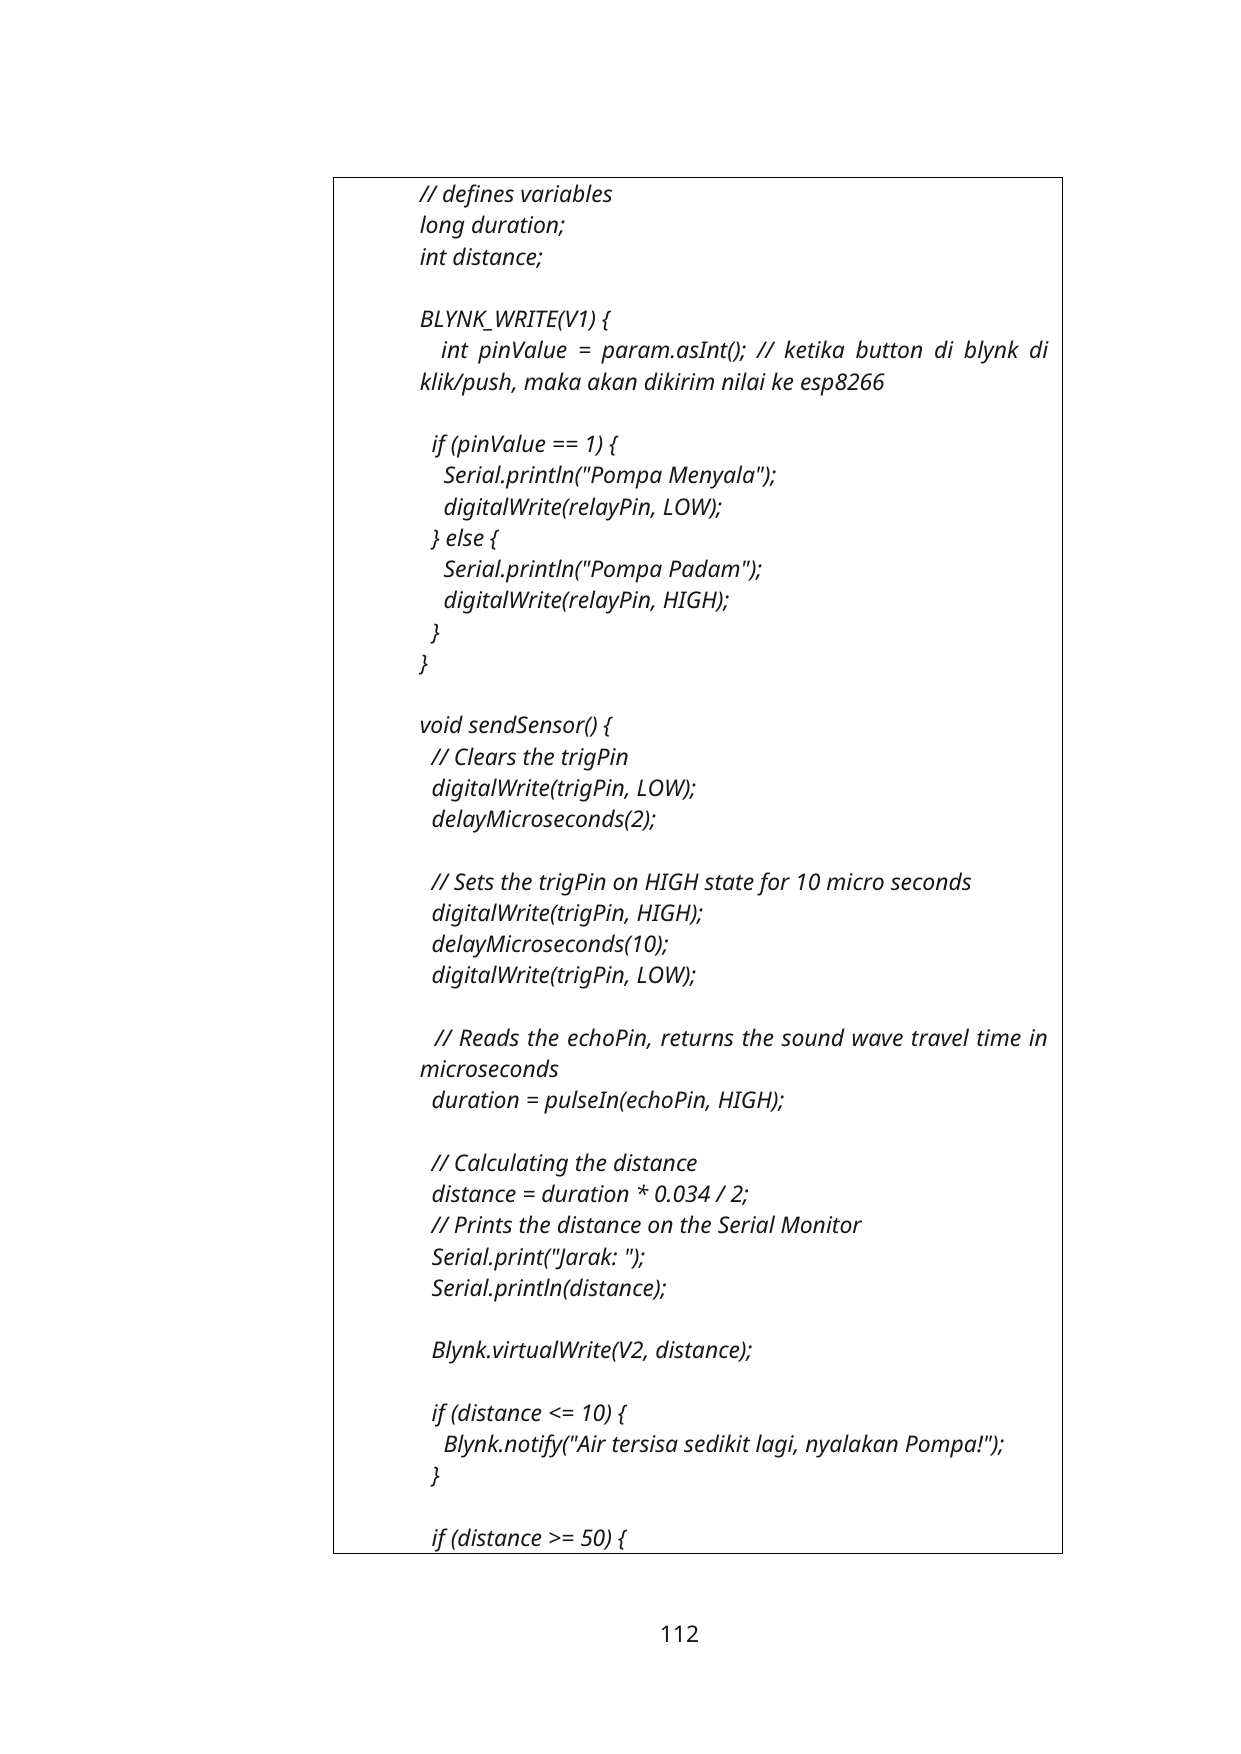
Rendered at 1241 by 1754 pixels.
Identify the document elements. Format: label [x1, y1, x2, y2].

table_header [334, 178, 1062, 1553]
